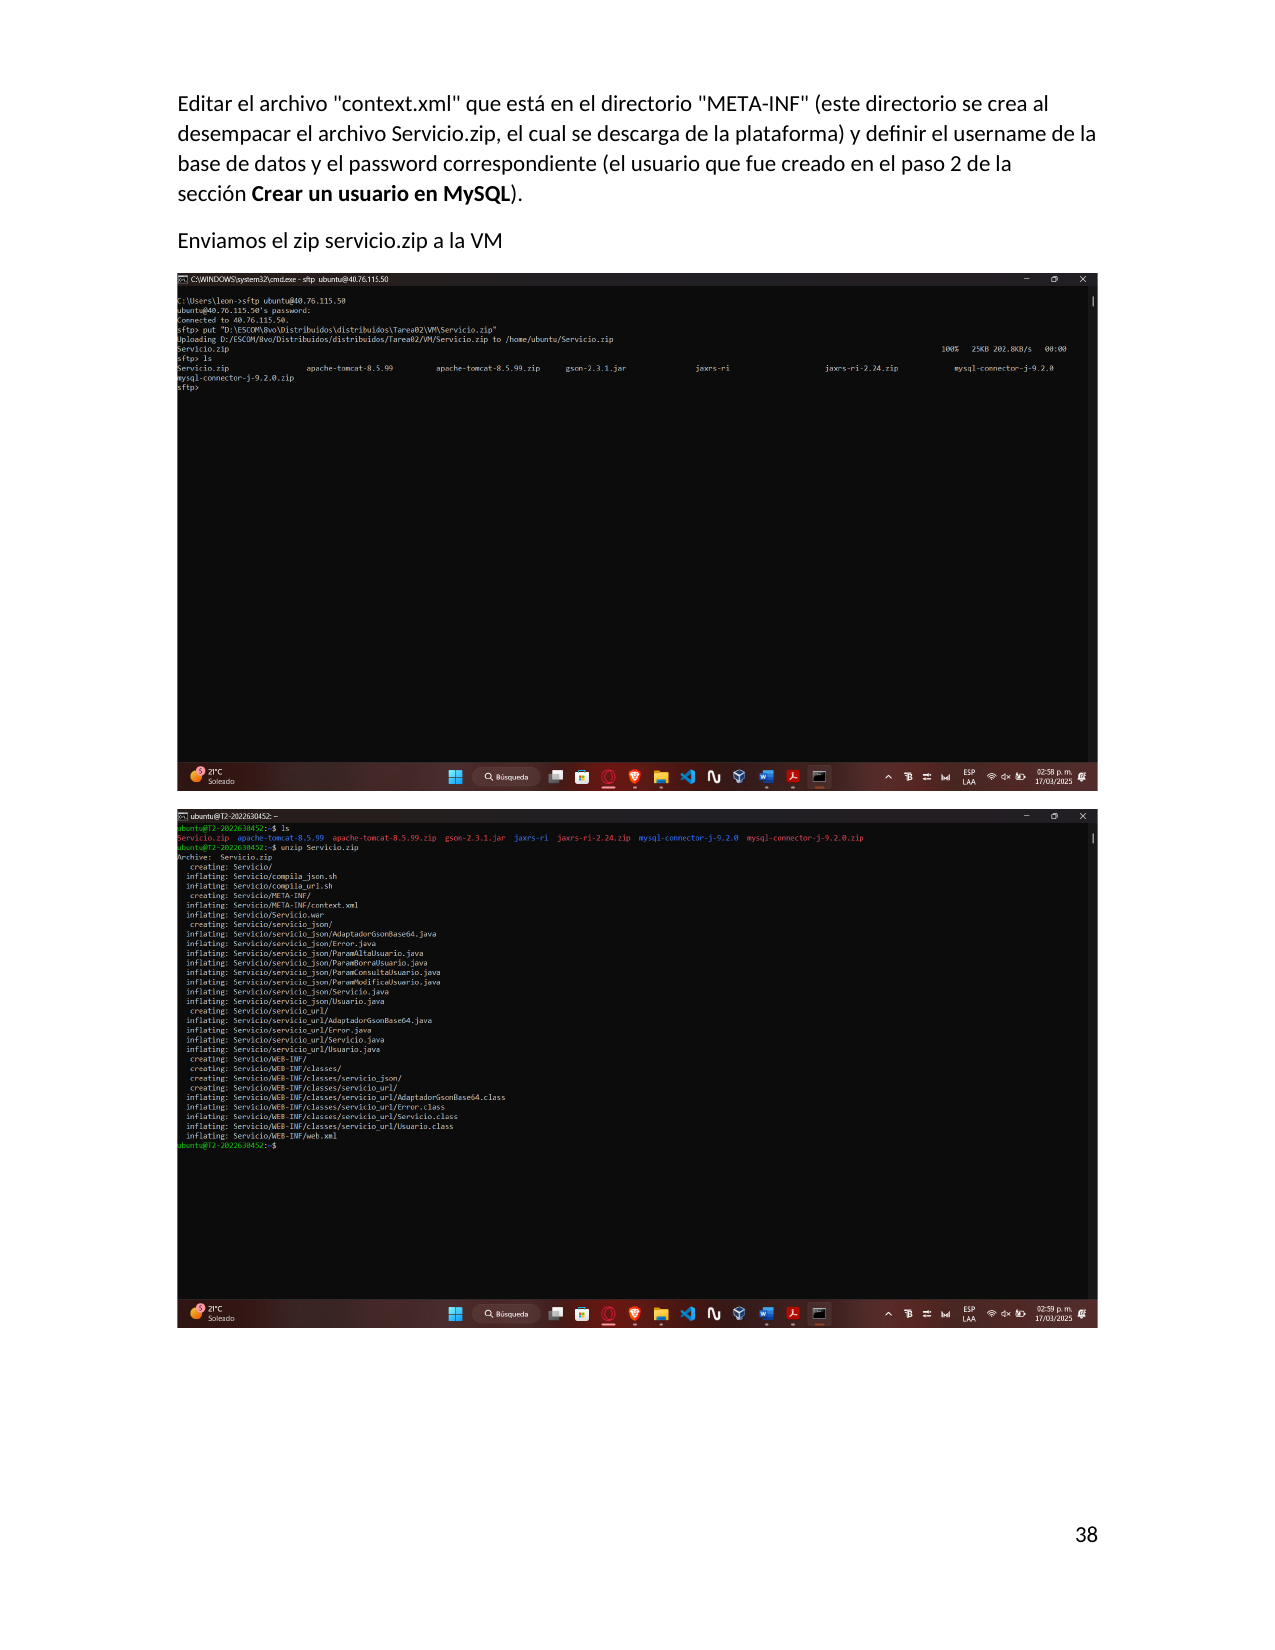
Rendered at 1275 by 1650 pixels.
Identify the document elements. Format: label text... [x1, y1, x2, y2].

text Enviamos el zip servicio.zip a la VM [177, 226, 1098, 254]
text Editar el archivo "context.xml" que está en el directorio "META-INF" (este directorio se crea al desempacar el archivo Servicio.zip, el cual se descarga de la plataforma) y definir el username de la base de datos y el password correspondiente (el usuario que fue creado en el paso 2 de la sección Crear un usuario en MySQL). [177, 89, 1098, 207]
picture [177, 273, 1098, 791]
picture [177, 809, 1098, 1328]
